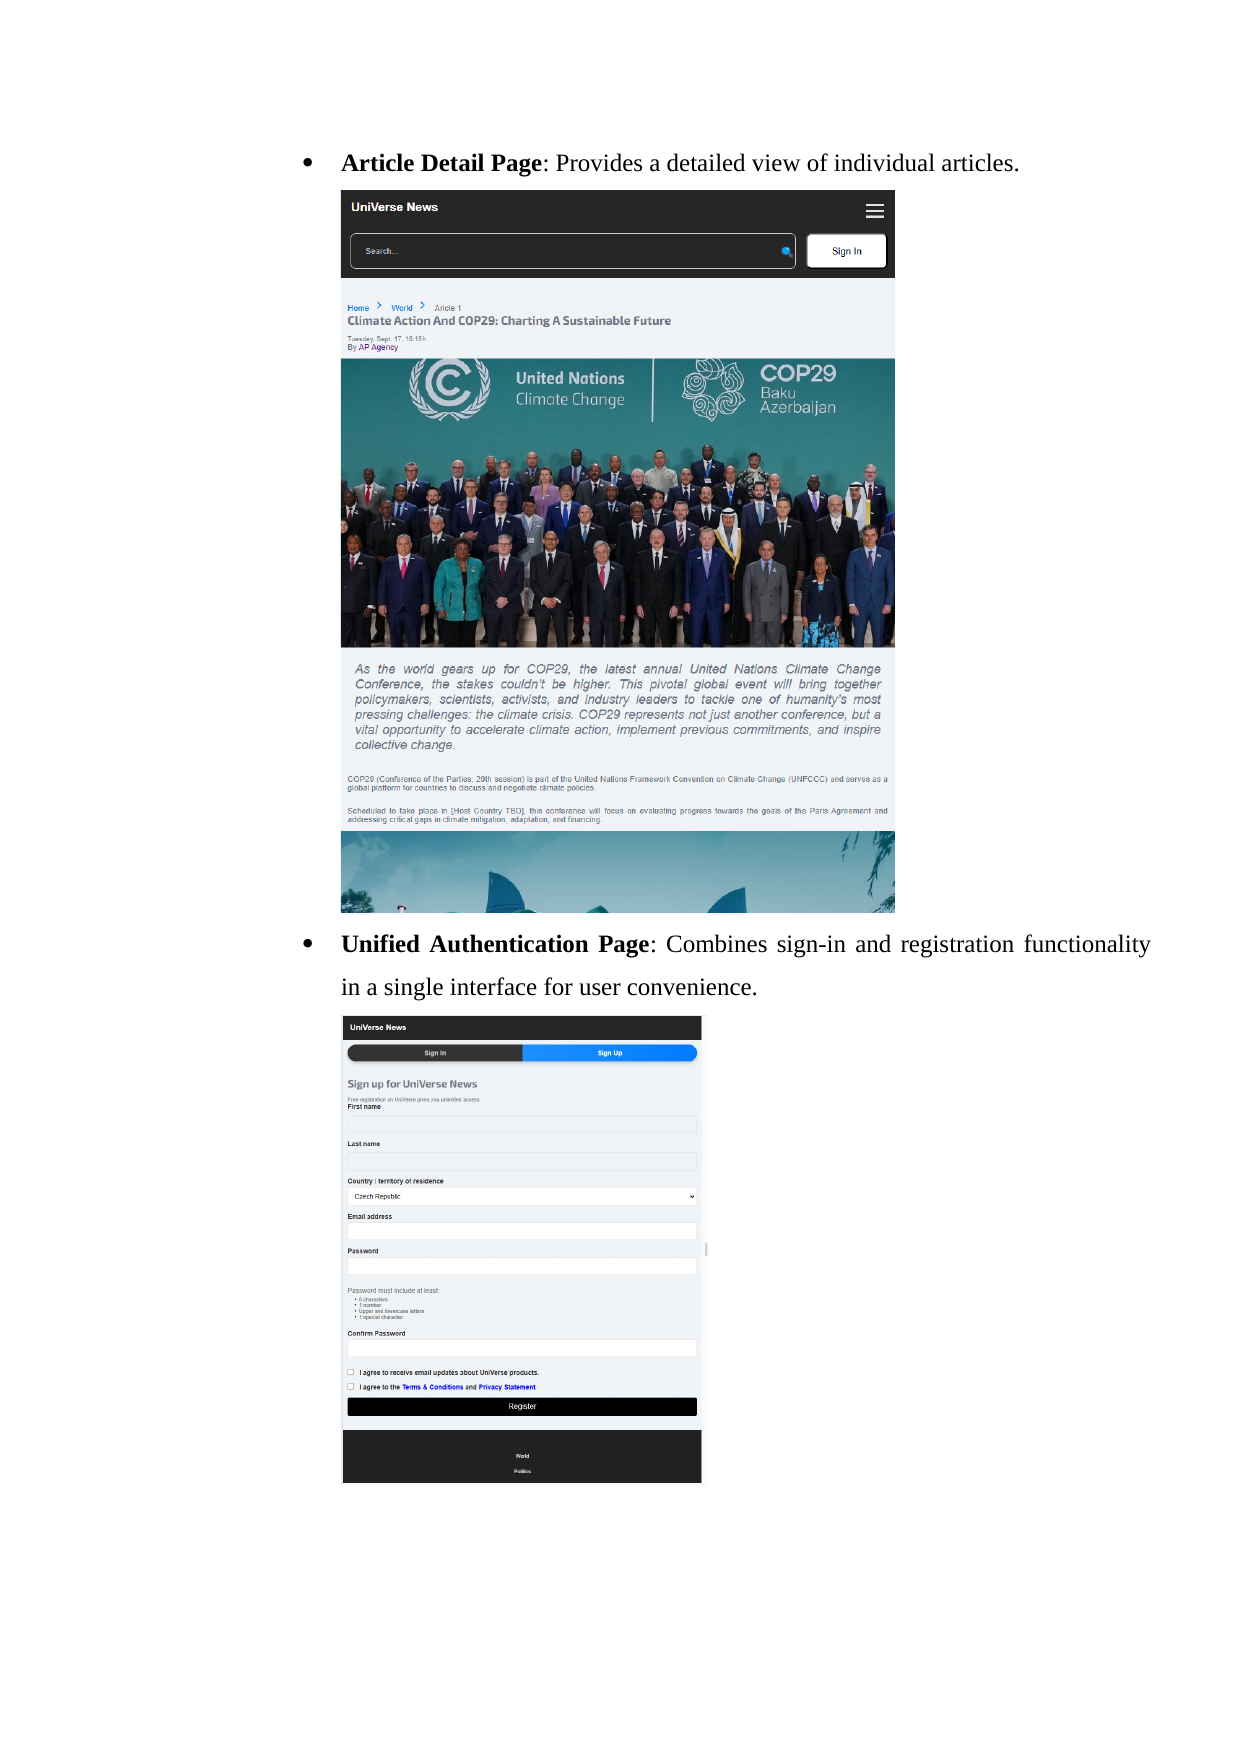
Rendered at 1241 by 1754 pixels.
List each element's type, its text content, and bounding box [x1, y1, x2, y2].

picture [340, 190, 896, 915]
list Unified Authentication Page: Combines sign-in and registration functionality in a single interface for user convenience. [303, 929, 1152, 1001]
picture [340, 1015, 708, 1486]
list Article Detail Page: Provides a detailed view of individual articles. [303, 148, 1152, 176]
